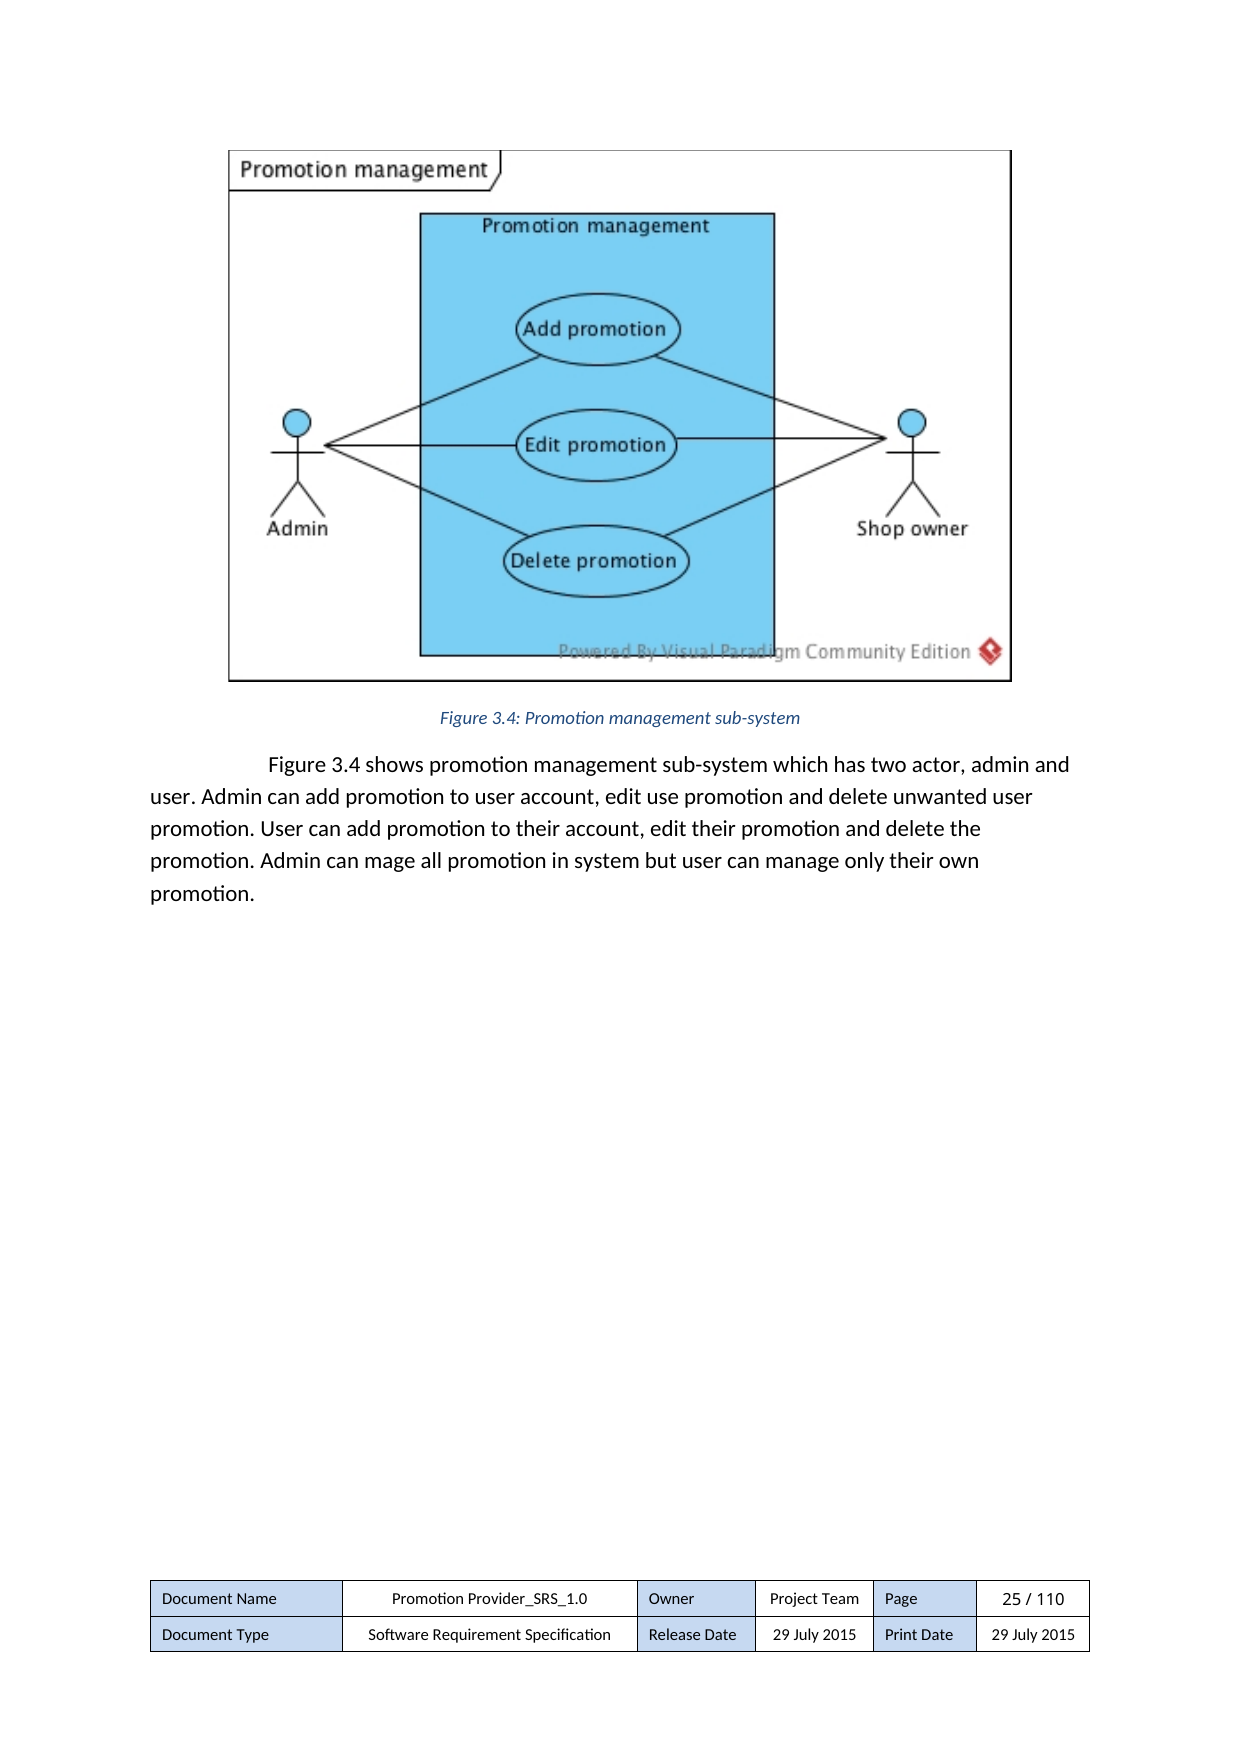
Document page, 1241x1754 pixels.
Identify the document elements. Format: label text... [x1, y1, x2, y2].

text Figure 3.4 shows promotion management sub-system which has two actor, admin and user. Admin can add promotion to user account, edit use promotion and delete unwanted user promotion. User can add promotion to their account, edit their promotion and delete the promotion. Admin can mage all promotion in system but user can manage only their own promotion. [150, 750, 1090, 907]
text Figure 3.4: Promotion management sub-system [150, 706, 1090, 729]
picture [228, 150, 1012, 682]
